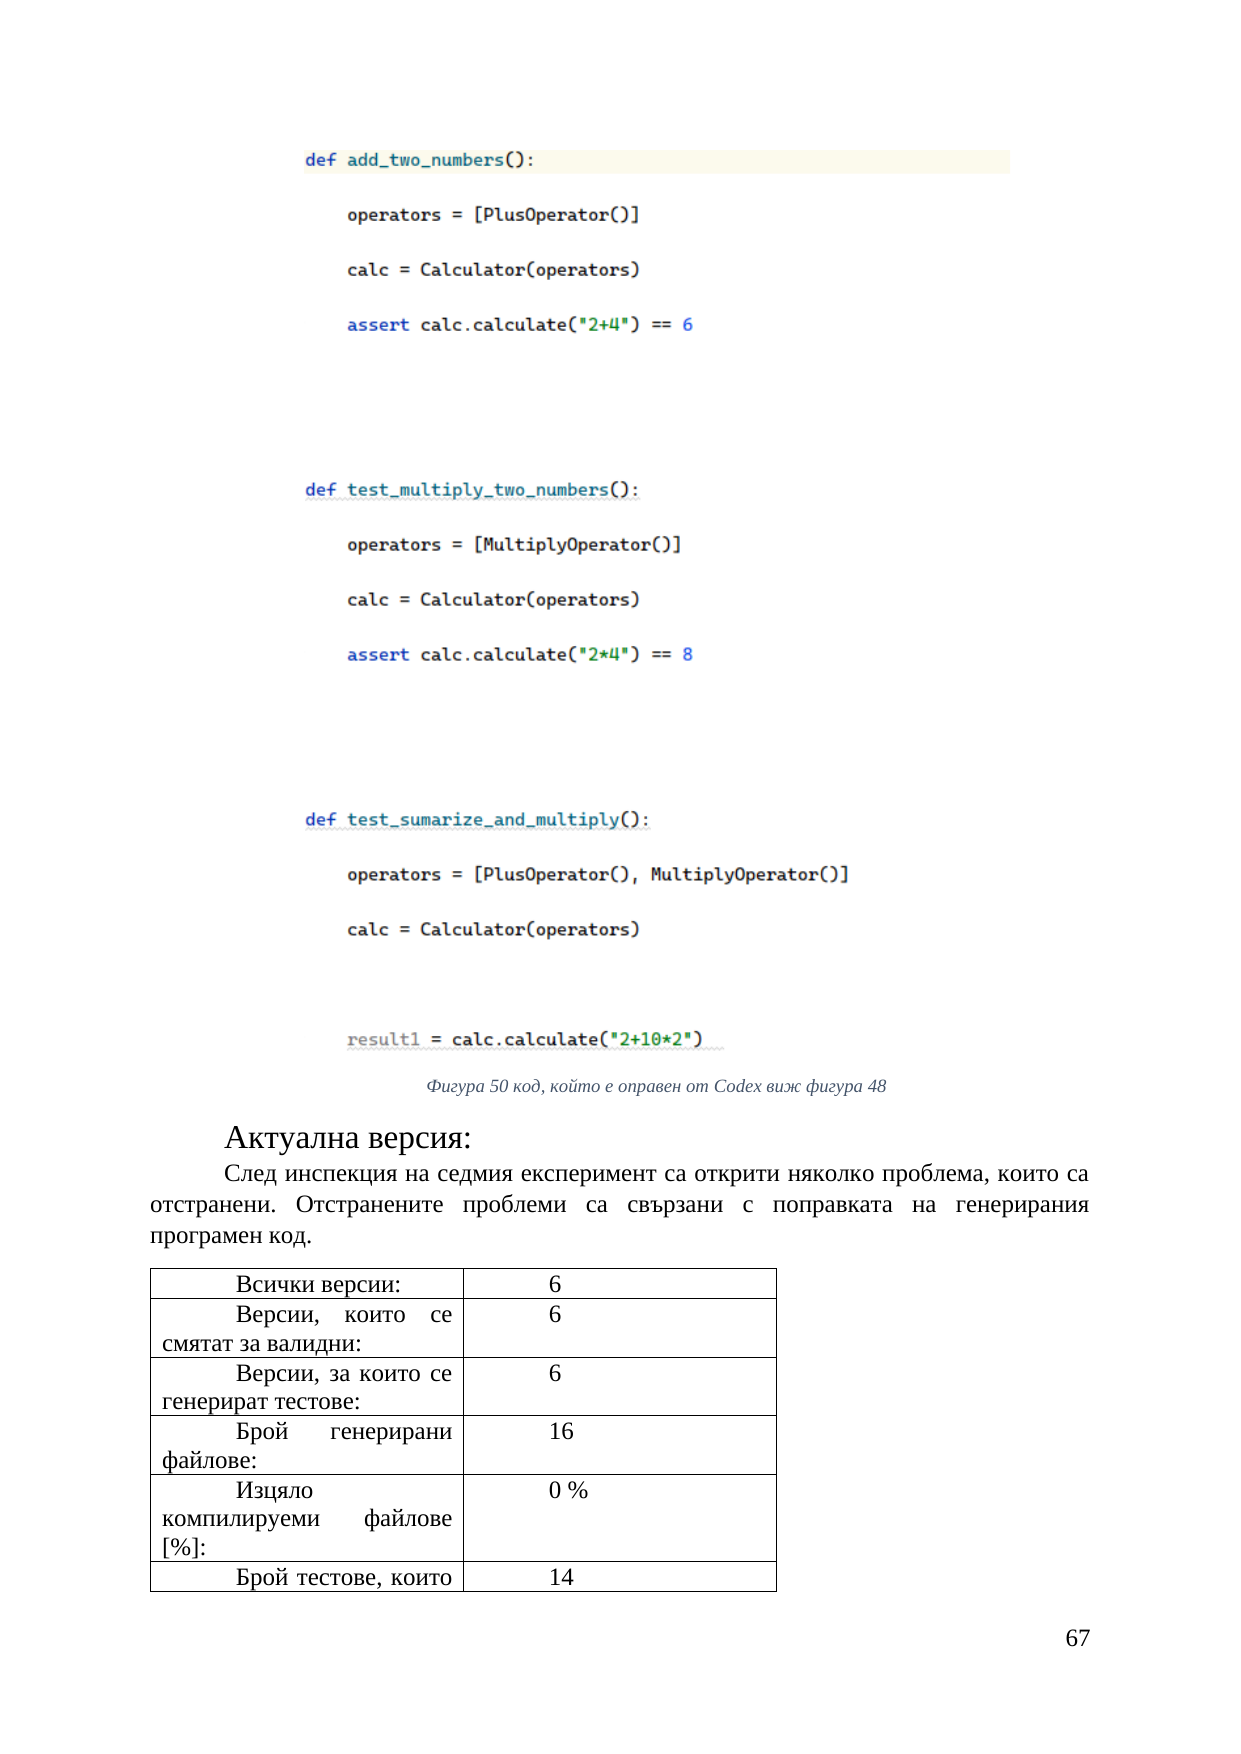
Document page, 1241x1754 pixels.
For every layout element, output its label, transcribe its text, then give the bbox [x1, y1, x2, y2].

picture [304, 150, 1011, 1056]
table_cell Версии, които се смятат за валидни: [151, 1299, 463, 1357]
table_cell 6 [464, 1358, 776, 1415]
table_cell Изцяло компилируеми файлове [%]: [151, 1475, 463, 1561]
table_cell 14 [464, 1562, 776, 1591]
table_cell Версии, за които се генерират тестове: [151, 1358, 463, 1415]
table_cell 0 % [464, 1475, 776, 1561]
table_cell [151, 1562, 463, 1591]
table_header Всички версии: [151, 1269, 463, 1298]
subtitle Актуална версия: [150, 1117, 1090, 1156]
table_header 6 [464, 1269, 776, 1298]
table_cell Брой генерирани файлове: [151, 1416, 463, 1474]
table_cell 16 [464, 1416, 776, 1474]
table_cell 6 [464, 1299, 776, 1357]
text След инспекция на седмия експеримент са открити няколко проблема, които са отстранени. Отстранените проблеми са свързани с поправката на генерирания програмен код. [150, 1158, 1090, 1249]
